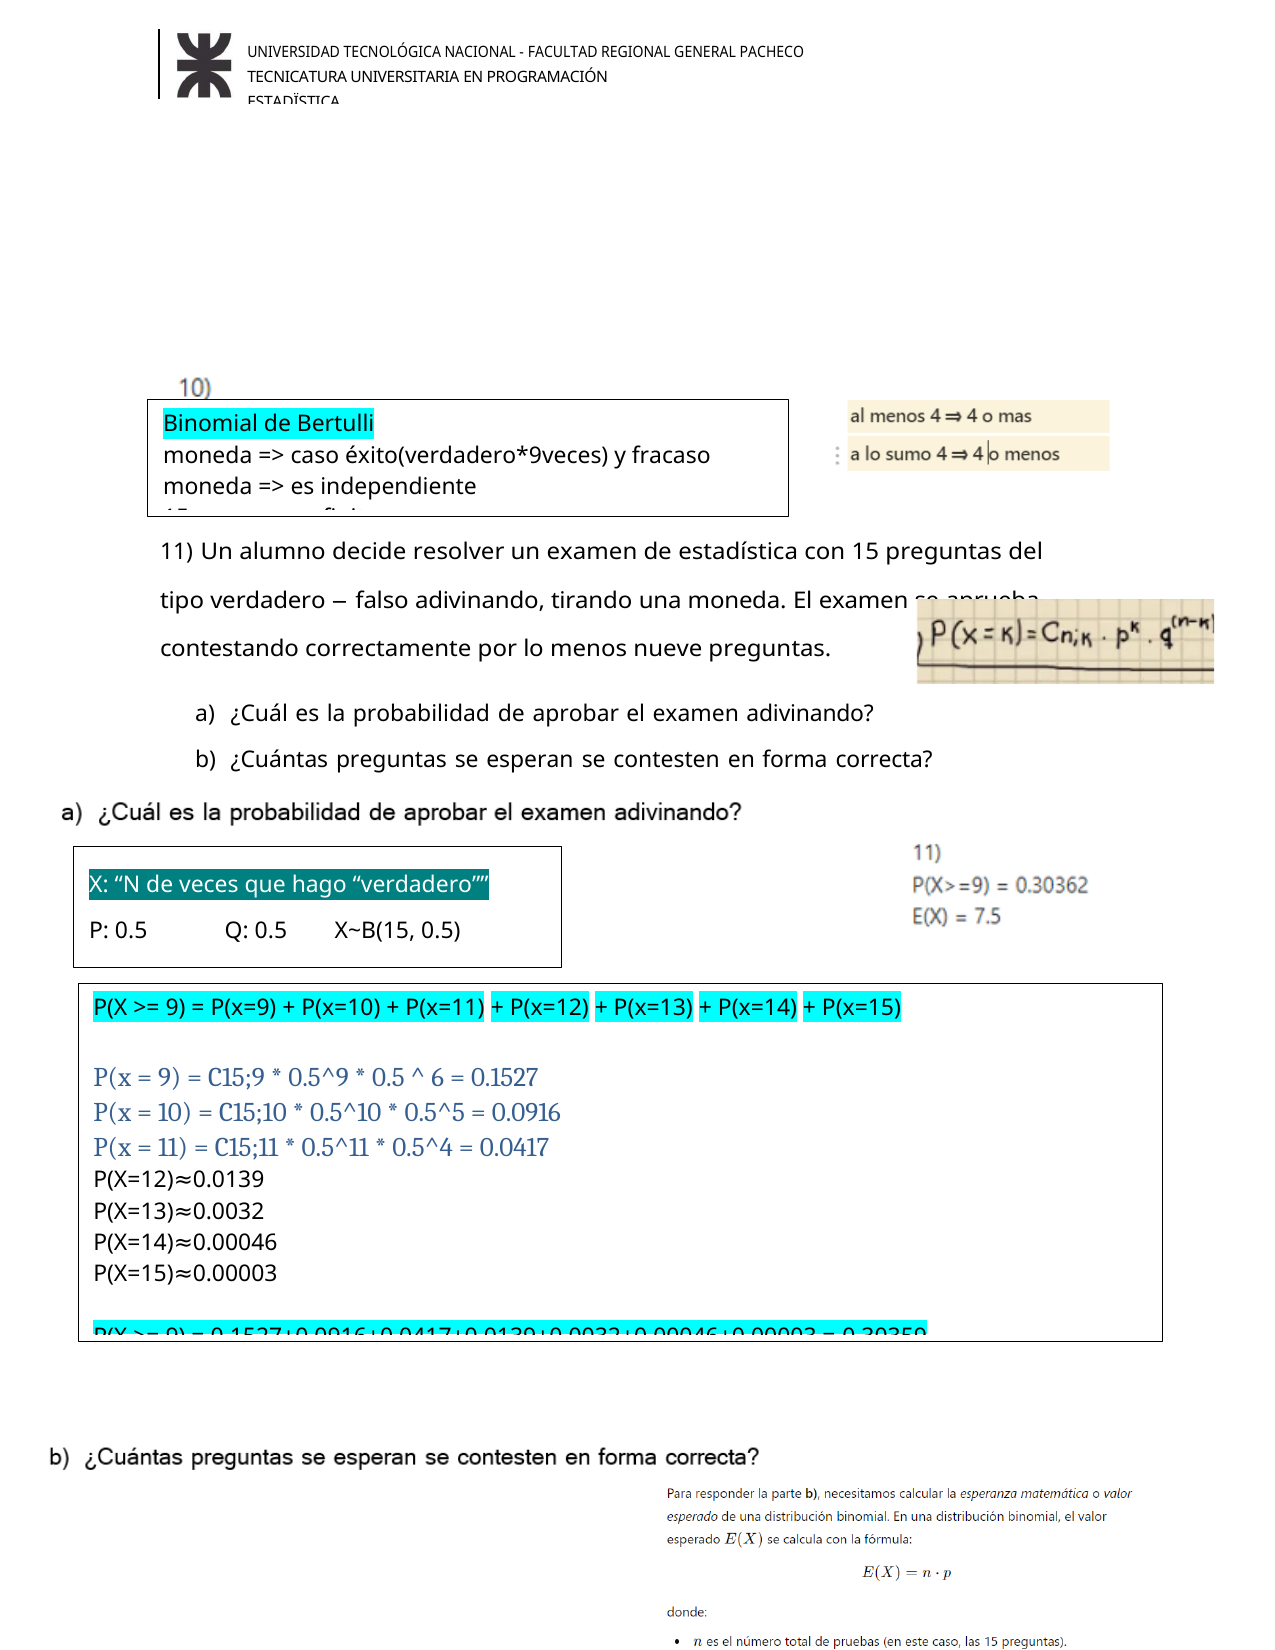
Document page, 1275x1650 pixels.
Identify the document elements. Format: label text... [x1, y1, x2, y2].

picture [892, 836, 1118, 944]
picture [908, 599, 1215, 684]
picture [176, 30, 234, 98]
list Un alumno decide resolver un examen de estadística con 15 preguntas del tipo verdadero – falso adivinando, tirando una moneda. El examen se aprueba contestando correctamente por lo menos nueve preguntas. [160, 535, 1066, 663]
picture [31, 1437, 1160, 1650]
picture [50, 778, 759, 829]
list ¿Cuál es la probabilidad de aprobar el examen adivinando? [195, 697, 1125, 728]
picture [147, 367, 423, 399]
picture [833, 400, 1110, 473]
list ¿Cuántas preguntas se esperan se contesten en forma correcta? [195, 743, 1125, 774]
